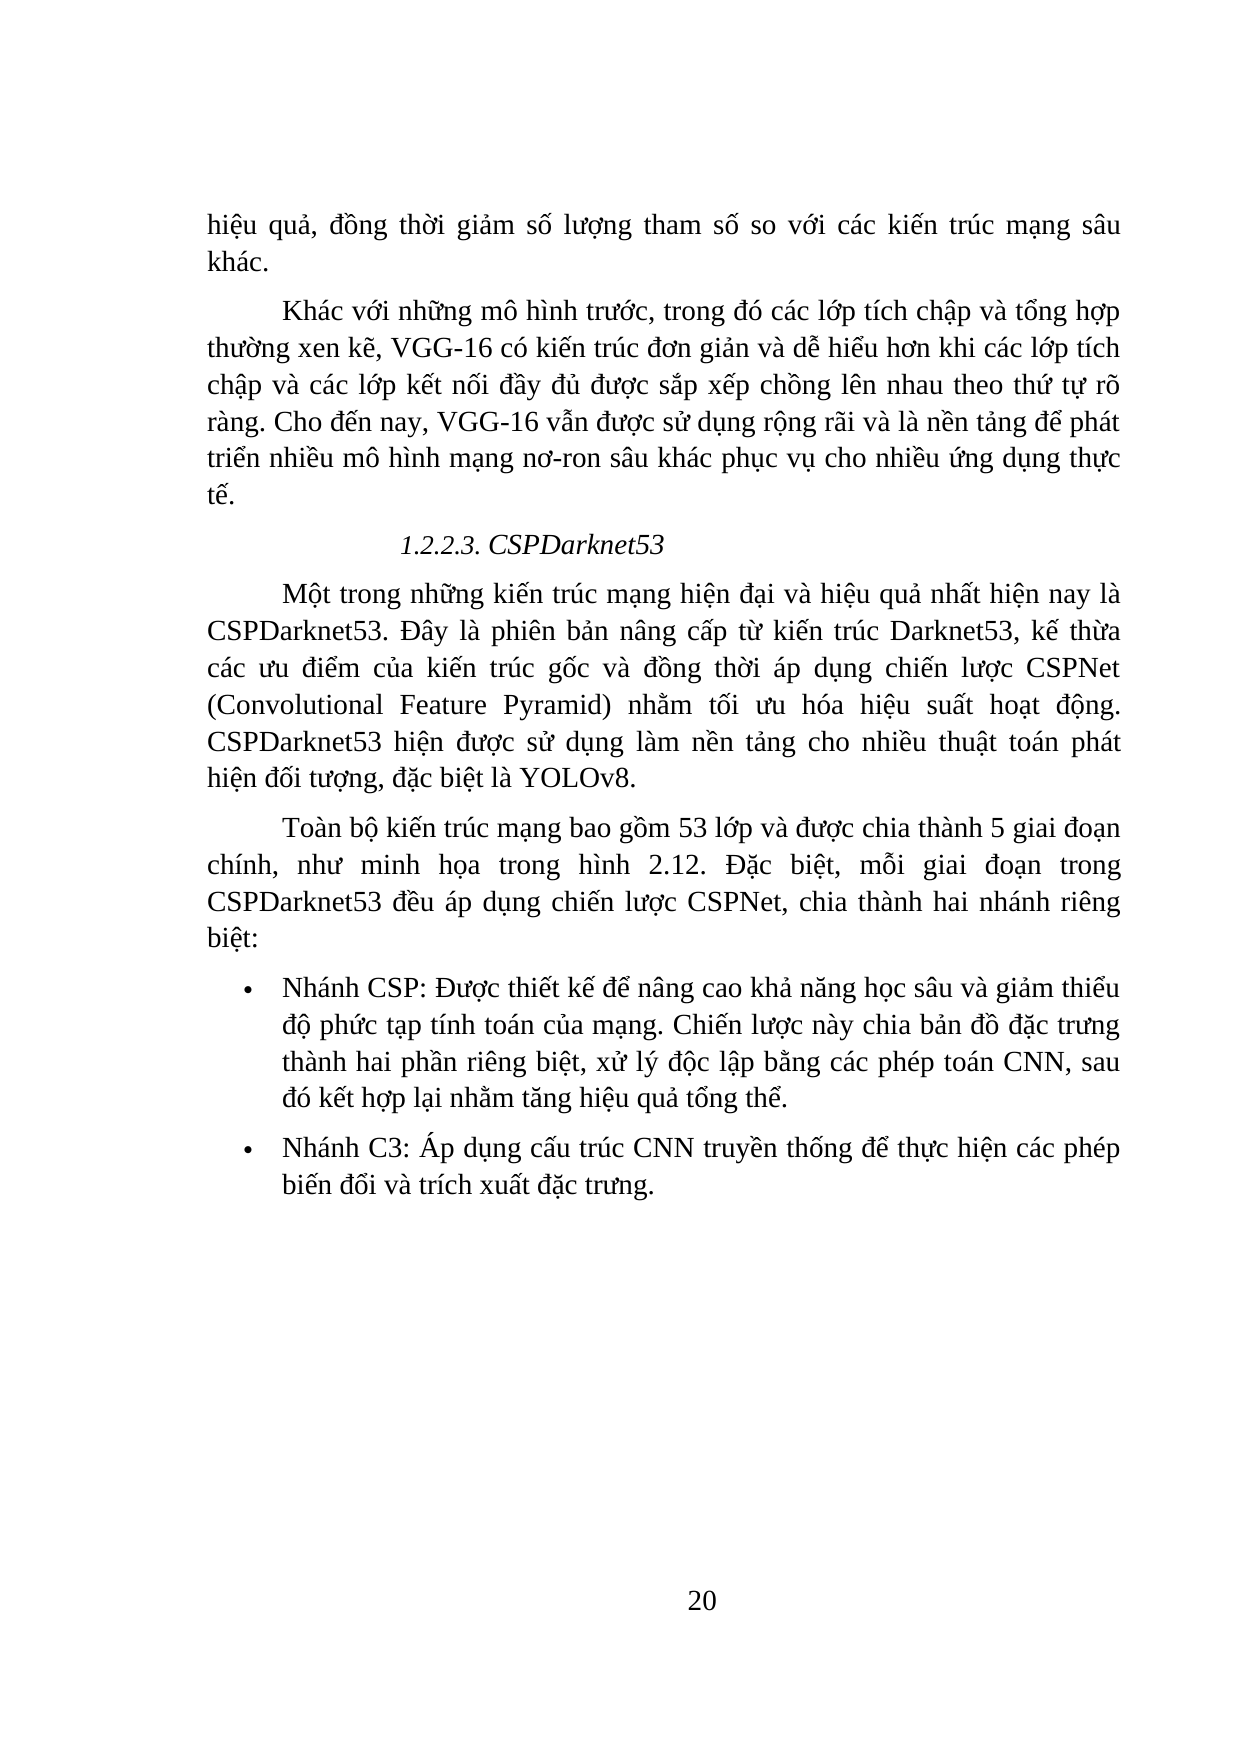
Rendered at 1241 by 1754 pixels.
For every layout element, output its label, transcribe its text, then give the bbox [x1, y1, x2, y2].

text Một trong những kiến trúc mạng hiện đại và hiệu quả nhất hiện nay là CSPDarknet53. Đây là phiên bản nâng cấp từ kiến trúc Darknet53, kế thừa các ưu điểm của kiến trúc gốc và đồng thời áp dụng chiến lược CSPNet (Convolutional Feature Pyramid) nhằm tối ưu hóa hiệu suất hoạt động. CSPDarknet53 hiện được sử dụng làm nền tảng cho nhiều thuật toán phát hiện đối tượng, đặc biệt là YOLOv8. [207, 576, 1122, 794]
list Nhánh C3: Áp dụng cấu trúc CNN truyền thống để thực hiện các phép biến đổi và trích xuất đặc trưng. [244, 1130, 1122, 1200]
list Nhánh CSP: Được thiết kế để nâng cao khả năng học sâu và giảm thiểu độ phức tạp tính toán của mạng. Chiến lược này chia bản đồ đặc trưng thành hai phần riêng biệt, xử lý độc lập bằng các phép toán CNN, sau đó kết hợp lại nhằm tăng hiệu quả tổng thể. [244, 970, 1122, 1114]
text Khác với những mô hình trước, trong đó các lớp tích chập và tổng hợp thường xen kẽ, VGG-16 có kiến trúc đơn giản và dễ hiểu hơn khi các lớp tích chập và các lớp kết nối đầy đủ được sắp xếp chồng lên nhau theo thứ tự rõ ràng. Cho đến nay, VGG-16 vẫn được sử dụng rộng rãi và là nền tảng để phát triển nhiều mô hình mạng nơ-ron sâu khác phục vụ cho nhiều ứng dụng thực tế. [207, 293, 1122, 511]
text Toàn bộ kiến trúc mạng bao gồm 53 lớp và được chia thành 5 giai đoạn chính, như minh họa trong hình 2.12. Đặc biệt, mỗi giai đoạn trong CSPDarknet53 đều áp dụng chiến lược CSPNet, chia thành hai nhánh riêng biệt: [207, 810, 1122, 954]
subtitle CSPDarknet53 [325, 527, 1122, 560]
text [207, 207, 1122, 277]
